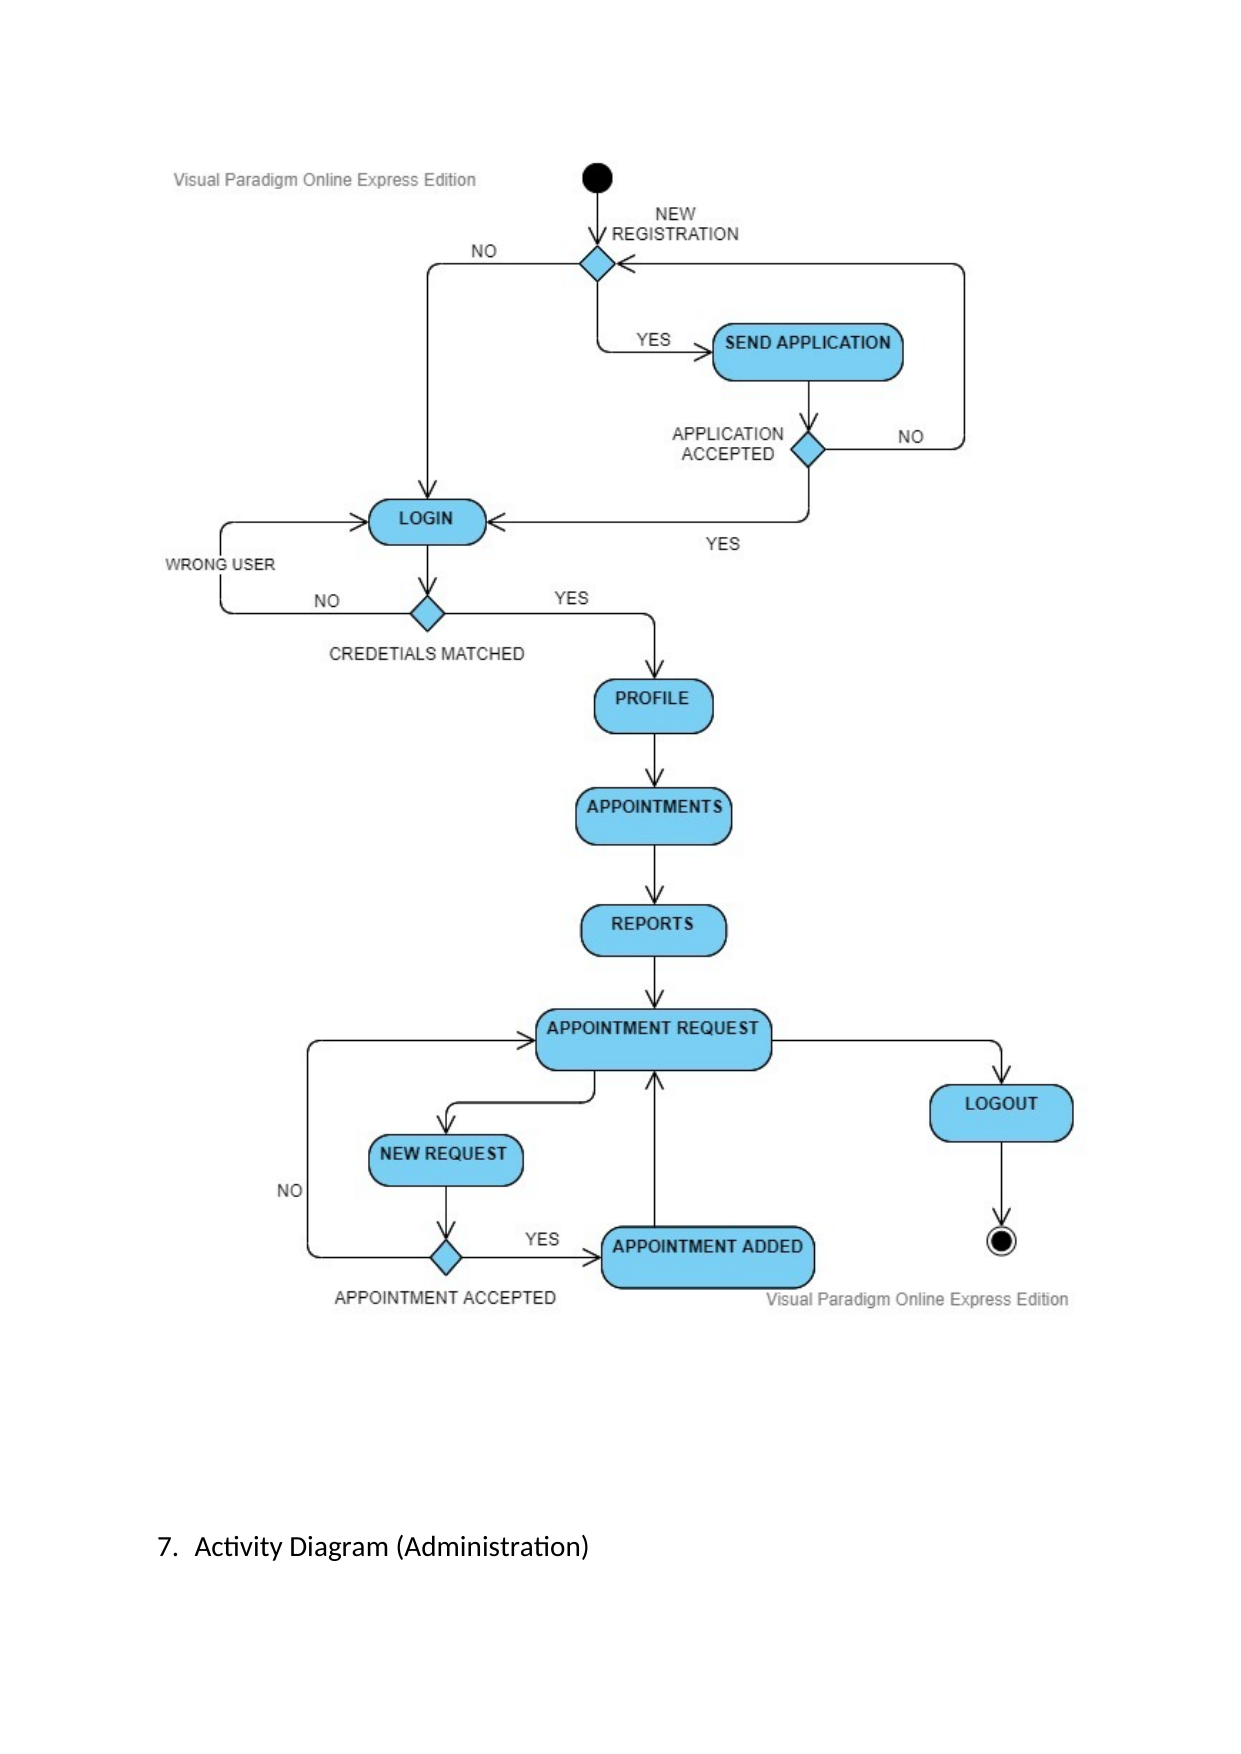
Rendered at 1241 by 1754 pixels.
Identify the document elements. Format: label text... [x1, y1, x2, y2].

picture [150, 150, 1091, 1327]
list Activity Diagram (Administration) [157, 1528, 1090, 1563]
